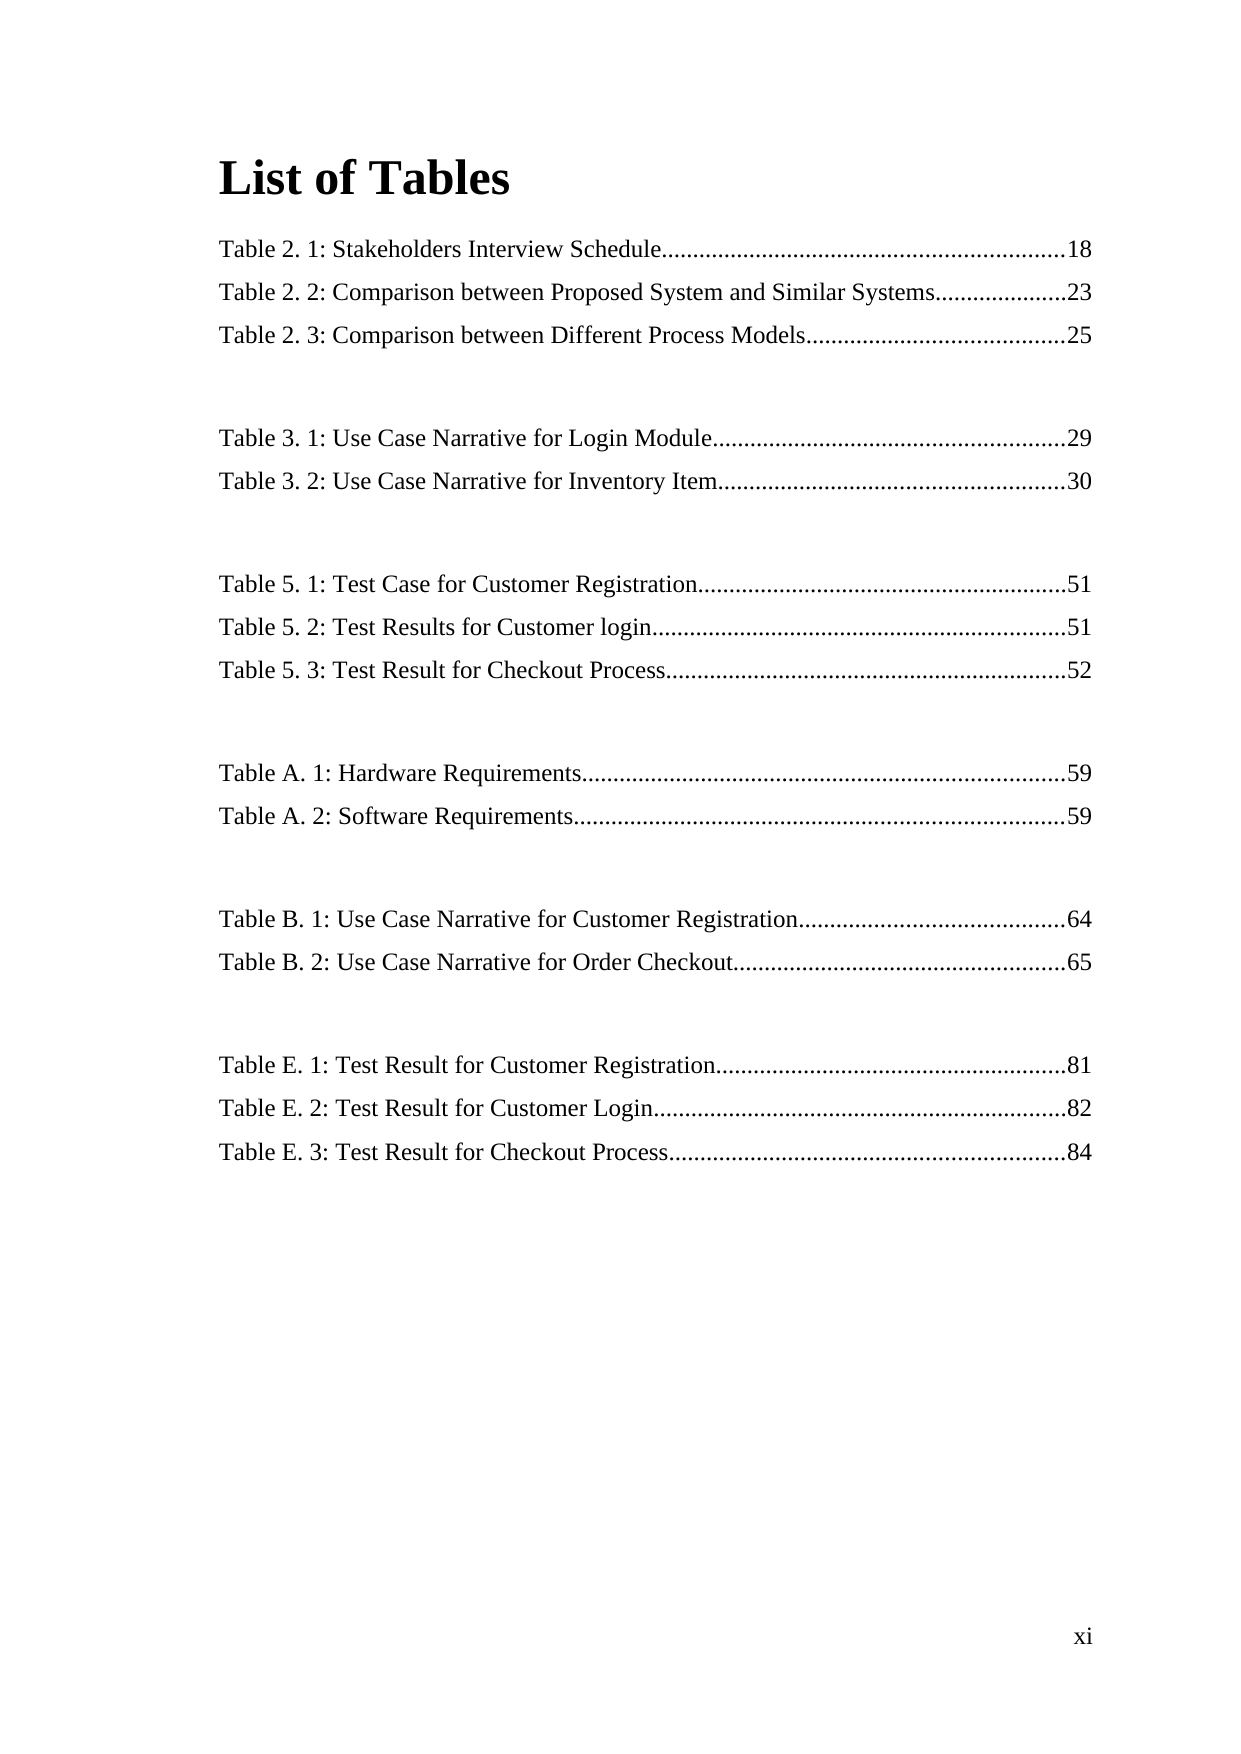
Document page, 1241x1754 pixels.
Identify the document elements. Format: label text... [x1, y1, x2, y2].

text Table E. 2: Test Result for Customer Login 82 [218, 1093, 1093, 1122]
text Table 5. 3: Test Result for Checkout Process 52 [218, 655, 1093, 684]
text Table A. 2: Software Requirements 59 [218, 801, 1093, 830]
text Table E. 1: Test Result for Customer Registration 81 [218, 1050, 1093, 1079]
text Table 3. 1: Use Case Narrative for Login Module 29 [218, 423, 1093, 452]
text Table B. 2: Use Case Narrative for Order Checkout 65 [218, 947, 1093, 976]
text Table B. 1: Use Case Narrative for Customer Registration 64 [218, 904, 1093, 933]
text Table 3. 2: Use Case Narrative for Inventory Item 30 [218, 466, 1093, 495]
text Table A. 1: Hardware Requirements 59 [218, 758, 1093, 787]
text Table 2. 3: Comparison between Different Process Models 25 [218, 320, 1093, 349]
subtitle List of Tables [218, 148, 1093, 205]
text Table 2. 2: Comparison between Proposed System and Similar Systems 23 [218, 277, 1093, 306]
text Table 2. 1: Stakeholders Interview Schedule 18 [218, 234, 1093, 263]
text Table E. 3: Test Result for Checkout Process 84 [218, 1137, 1093, 1165]
text Table 5. 1: Test Case for Customer Registration 51 [218, 569, 1093, 598]
text Table 5. 2: Test Results for Customer login 51 [218, 612, 1093, 641]
